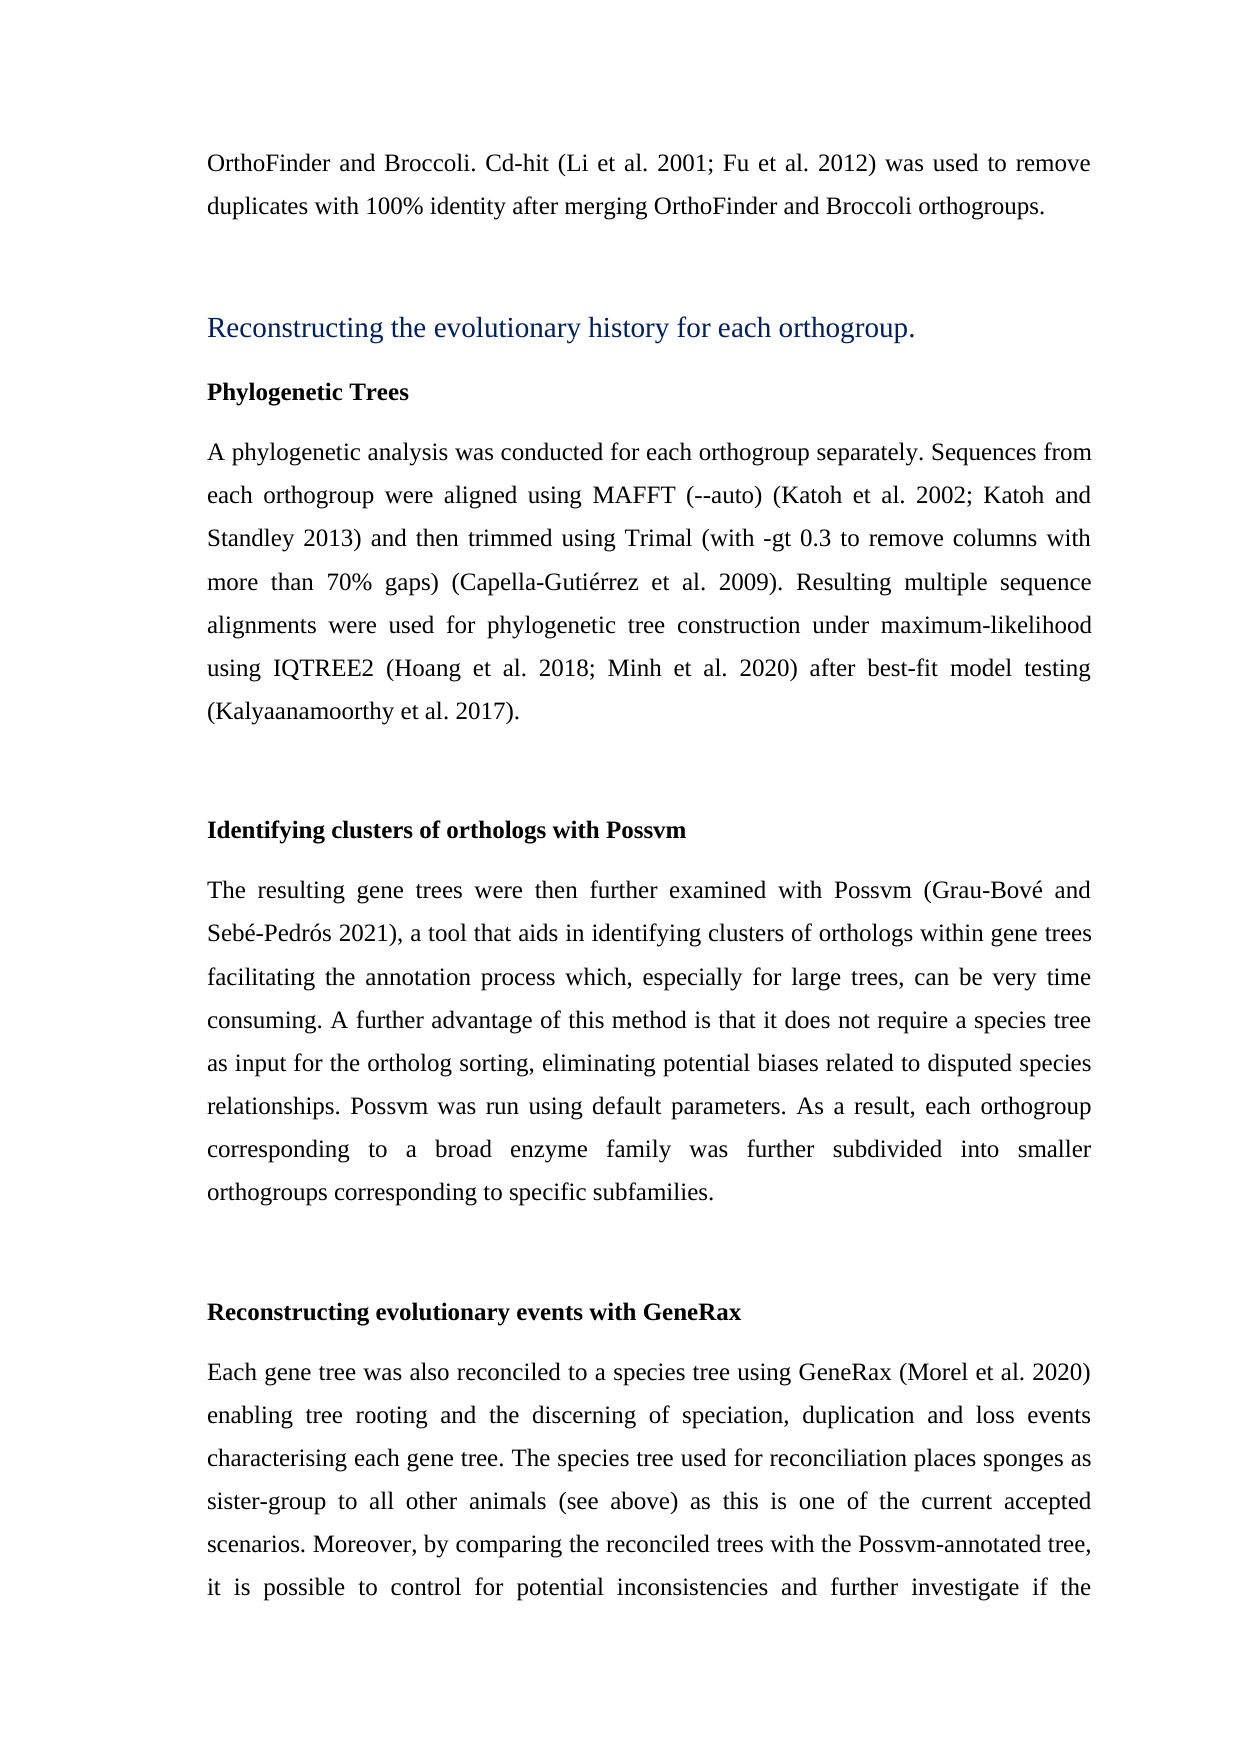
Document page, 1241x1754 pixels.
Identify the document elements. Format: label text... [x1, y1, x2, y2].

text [207, 1357, 1092, 1601]
text Identifying clusters of orthologs with Possvm [207, 816, 1092, 844]
text Phylogenetic Trees [207, 377, 1092, 406]
text Reconstructing the evolutionary history for each orthogroup. [207, 310, 1092, 344]
text A phylogenetic analysis was conducted for each orthogroup separately. Sequences from each orthogroup were aligned using MAFFT (--auto) (Katoh et al. 2002; Katoh and Standley 2013) and then trimmed using Trimal (with -gt 0.3 to remove columns with more than 70% gaps) (Capella-Gutiérrez et al. 2009). Resulting multiple sequence alignments were used for phylogenetic tree construction under maximum-likelihood using IQTREE2 (Hoang et al. 2018; Minh et al. 2020) after best-fit model testing (Kalyaanamoorthy et al. 2017). [207, 437, 1092, 725]
text Reconstructing evolutionary events with GeneRax [207, 1297, 1092, 1326]
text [207, 148, 1092, 219]
text The resulting gene trees were then further examined with Possvm (Grau-Bové and Sebé-Pedrós 2021), a tool that aids in identifying clusters of orthologs within gene trees facilitating the annotation process which, especially for large trees, can be very time consuming. A further advantage of this method is that it does not require a species tree as input for the ortholog sorting, eliminating potential biases related to disputed species relationships. Possvm was run using default parameters. As a result, each orthogroup corresponding to a broad enzyme family was further subdivided into smaller orthogroups corresponding to specific subfamilies. [207, 875, 1092, 1206]
